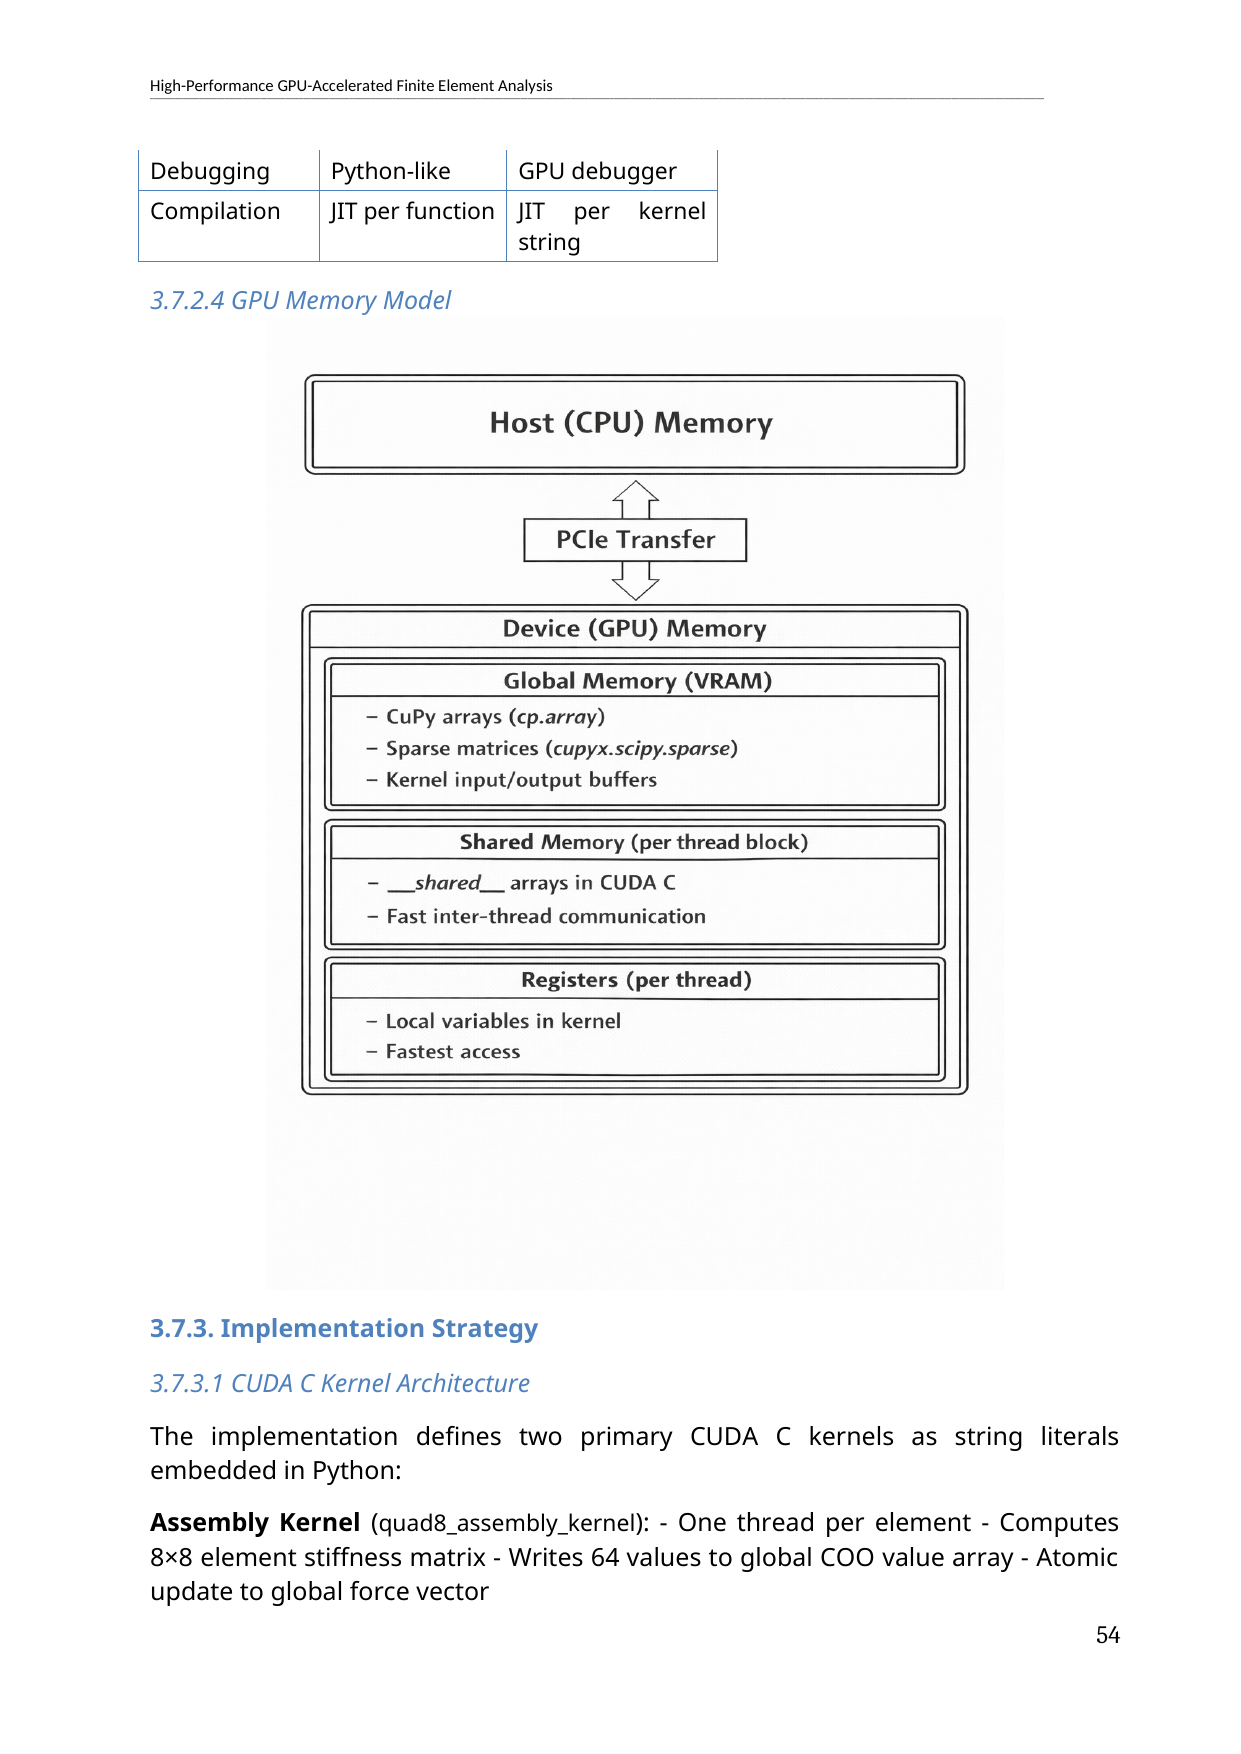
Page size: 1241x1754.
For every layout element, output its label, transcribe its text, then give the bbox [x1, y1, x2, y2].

table_cell JIT per function [320, 191, 506, 261]
text Assembly Kernel (quad8_assembly_kernel): - One thread per element - Computes 8×8 element stiffness matrix - Writes 64 values to global COO value array - Atomic update to global force vector [150, 1505, 1120, 1607]
table_cell GPU debugger [507, 150, 717, 190]
subtitle 3.7.2.4 GPU Memory Model [150, 283, 1120, 317]
subtitle 3.7.3.1 CUDA C Kernel Architecture [150, 1365, 1120, 1399]
table_cell Compilation [139, 191, 319, 261]
table_cell Python-like [320, 150, 506, 190]
table_cell Debugging [139, 150, 319, 190]
picture [265, 316, 1005, 1290]
table_cell JIT per kernel string [507, 191, 717, 261]
text The implementation defines two primary CUDA C kernels as string literals embedded in Python: [150, 1418, 1120, 1486]
subtitle 3.7.3. Implementation Strategy [150, 1311, 1120, 1344]
